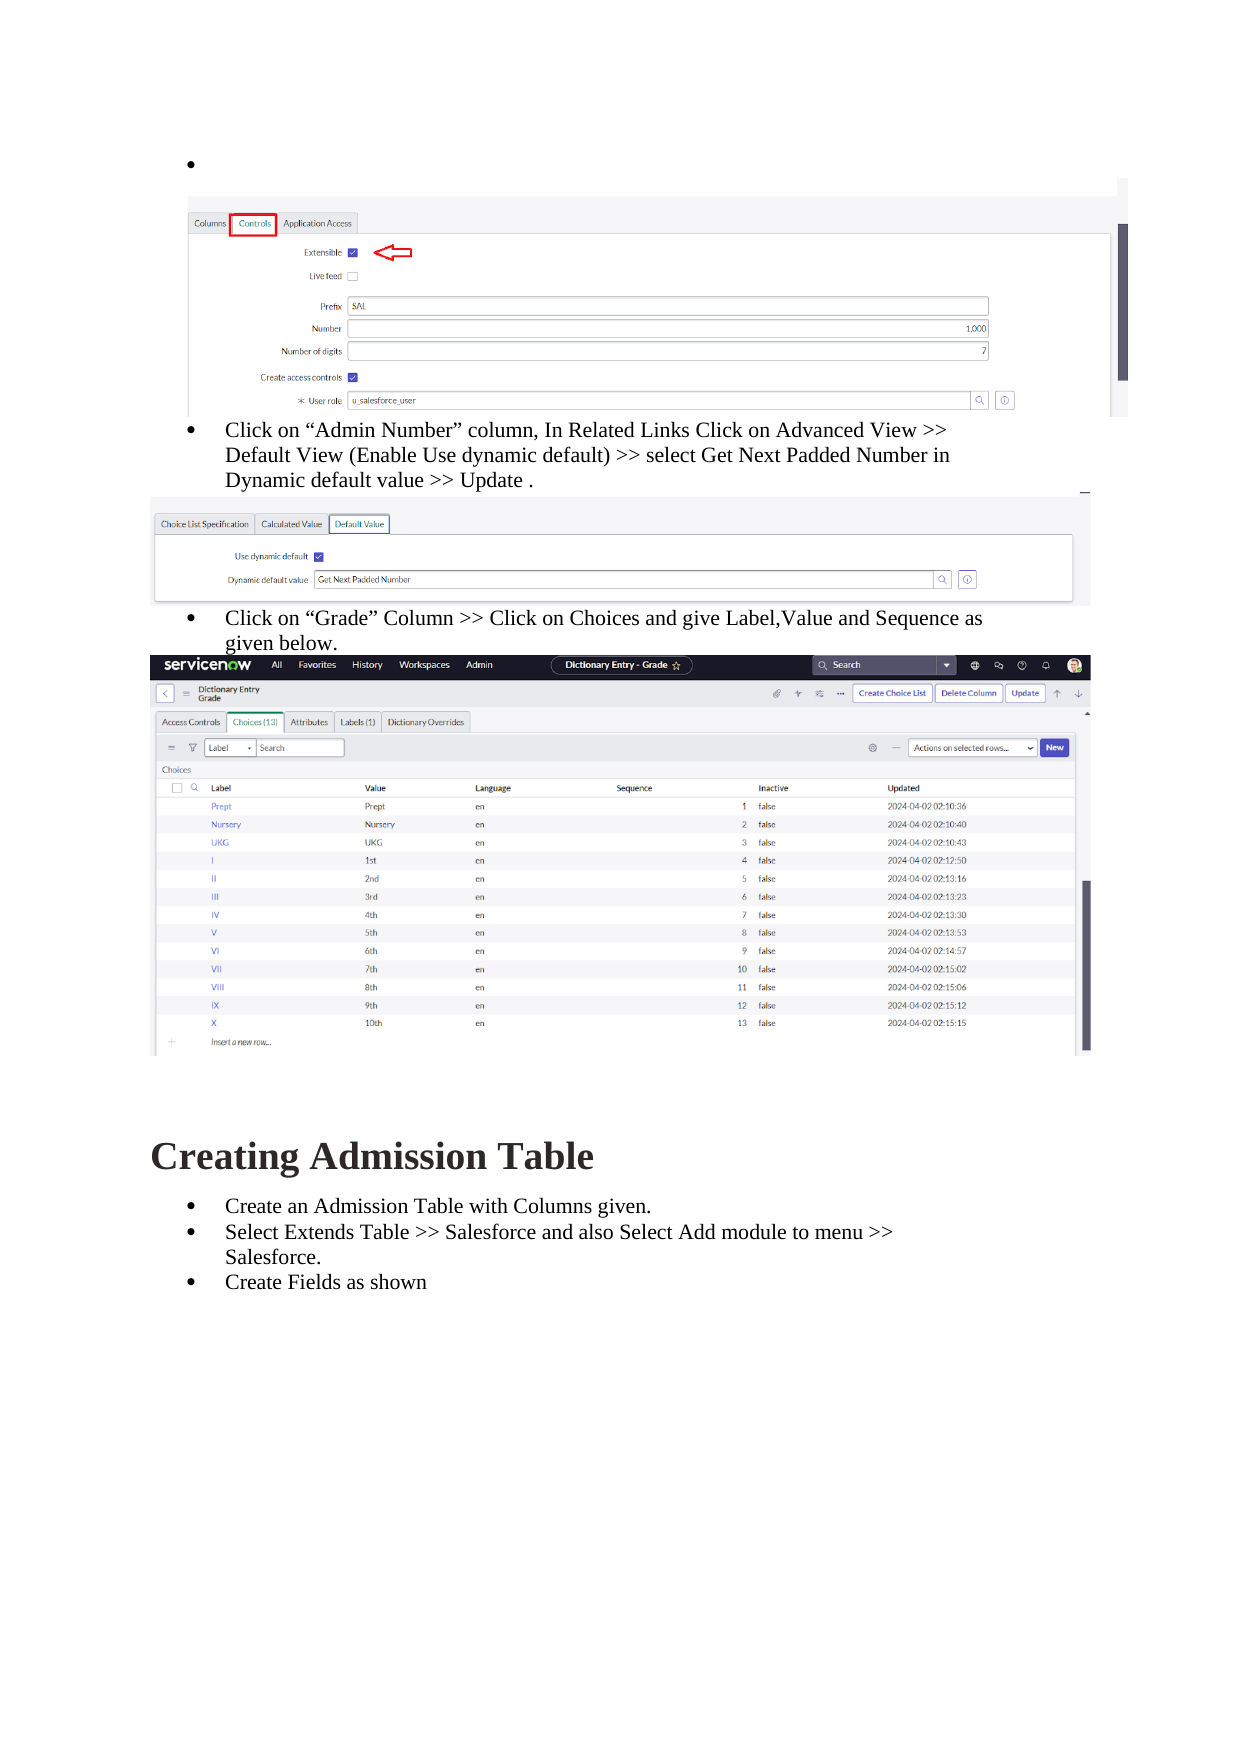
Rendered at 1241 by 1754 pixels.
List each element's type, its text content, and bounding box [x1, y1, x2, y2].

picture [150, 655, 1091, 1056]
text Creating Admission Table [150, 1131, 1090, 1178]
list Select Extends Table >> Salesforce and also Select Add module to menu >> Salesforce. [187, 1219, 993, 1269]
picture [150, 492, 1091, 606]
list Click on “Admin Number” column, In Related Links Click on Advanced View >> Default View (Enable Use dynamic default) >> select Get Next Padded Number in Dynamic default value >> Update . [187, 417, 993, 492]
picture [187, 178, 1129, 417]
list Create an Admission Table with Columns given. [187, 1193, 993, 1219]
list Click on “Grade” Column >> Click on Choices and give Label,Value and Sequence as given below. [187, 606, 993, 655]
list Create Fields as shown [187, 1269, 993, 1294]
